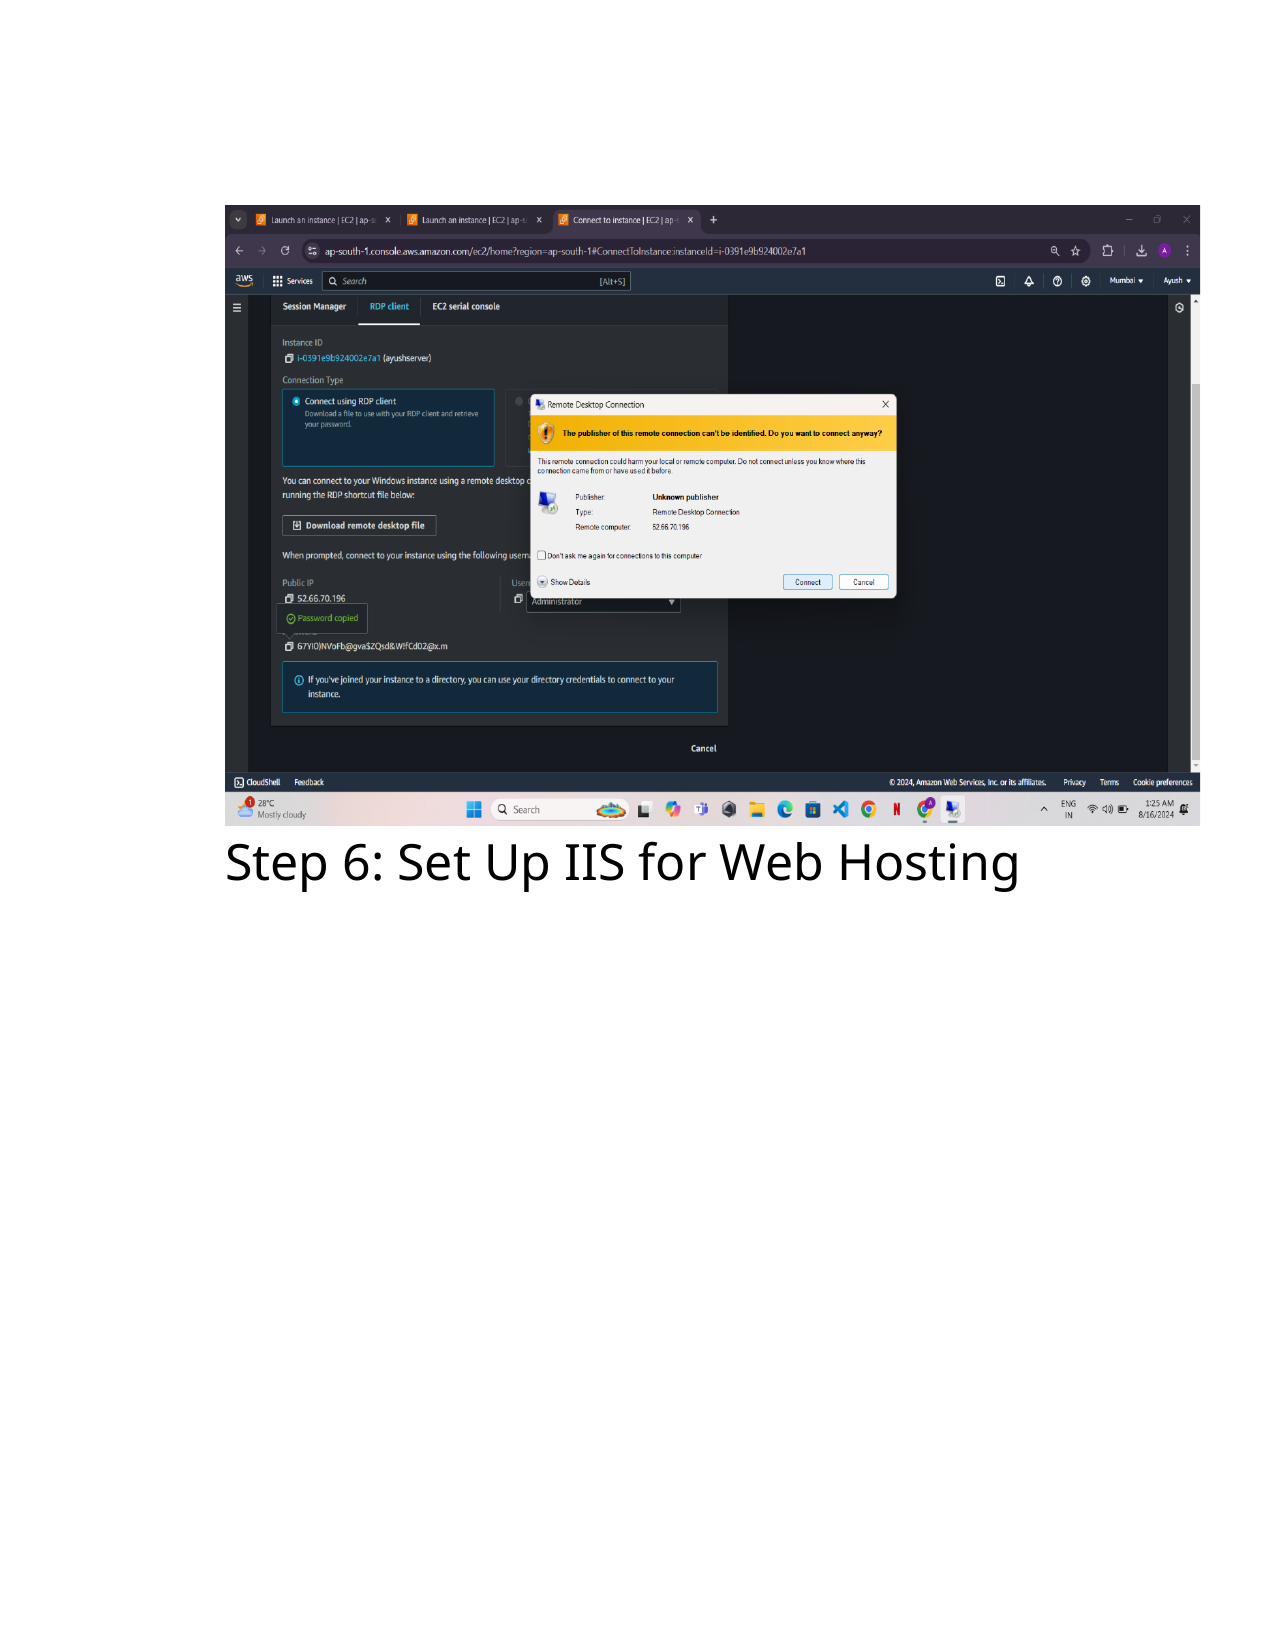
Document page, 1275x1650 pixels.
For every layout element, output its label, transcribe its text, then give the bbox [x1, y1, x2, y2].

picture [225, 205, 1200, 826]
list Step 6: Set Up IIS for Web Hosting [225, 827, 1125, 895]
